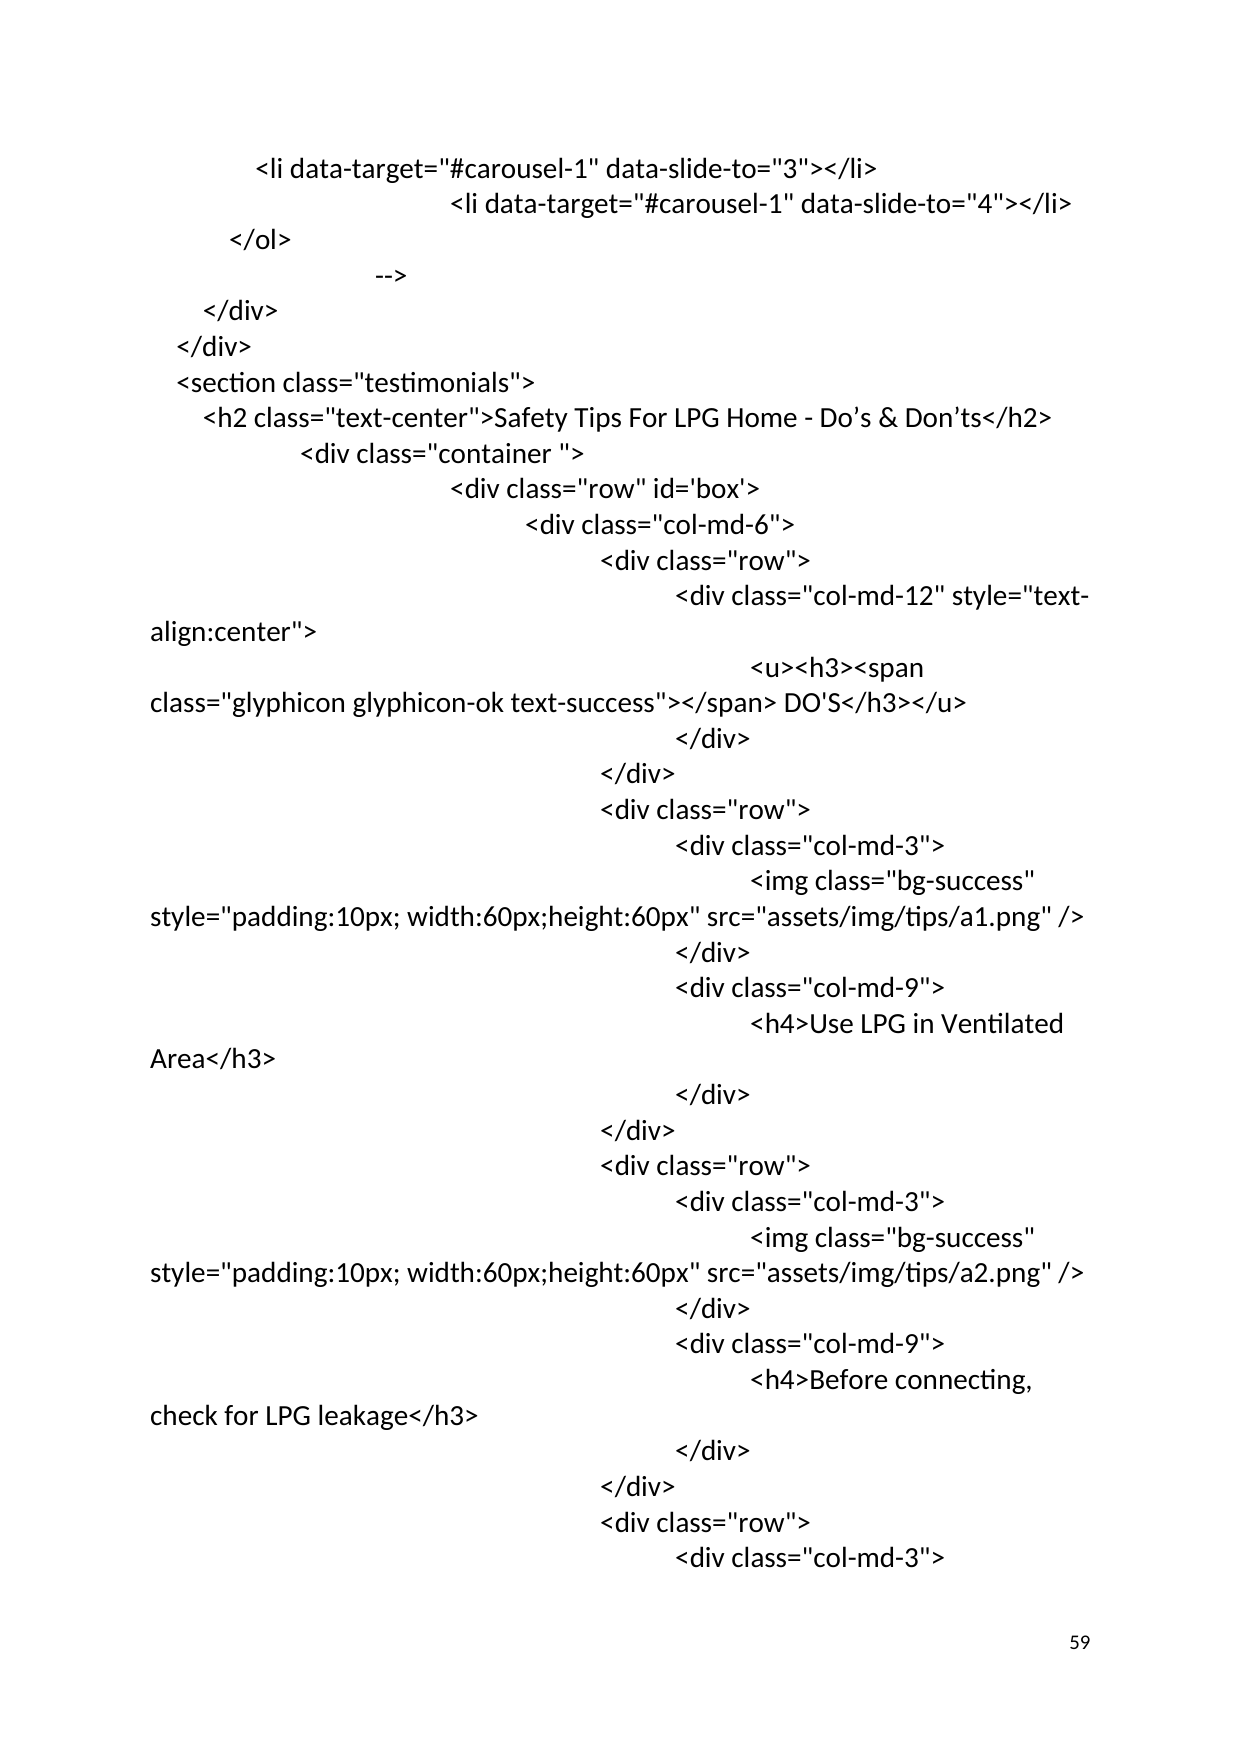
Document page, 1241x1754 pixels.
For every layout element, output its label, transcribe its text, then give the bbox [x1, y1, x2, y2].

text <div class="row"> [150, 791, 1090, 827]
text <h4>Use LPG in Ventilated Area</h3> [150, 1005, 1090, 1076]
text <div class="col-md-3"> [150, 827, 1090, 862]
text <div class="col-md-9"> [150, 969, 1090, 1005]
text </div> [150, 1468, 1090, 1504]
text </div> [150, 292, 1090, 328]
text </div> [150, 756, 1090, 791]
text </div> [150, 720, 1090, 756]
text </div> [150, 328, 1090, 364]
text <div class="row" id='box'> [150, 471, 1090, 506]
text <li data-target="#carousel-1" data-slide-to="3"></li> [150, 150, 1090, 186]
text <div class="container "> [150, 435, 1090, 471]
text <div class="row"> [150, 1147, 1090, 1183]
text <div class="col-md-3"> [150, 1539, 1090, 1575]
text </div> [150, 1290, 1090, 1326]
text <div class="row"> [150, 1504, 1090, 1539]
text <section class="testimonials"> [150, 364, 1090, 399]
text <img class="bg-success" style="padding:10px; width:60px;height:60px" src="assets/img/tips/a1.png" /> [150, 862, 1090, 934]
text <div class="col-md-3"> [150, 1183, 1090, 1219]
text <li data-target="#carousel-1" data-slide-to="4"></li> [150, 186, 1090, 221]
text <div class="row"> [150, 542, 1090, 577]
text </div> [150, 1076, 1090, 1112]
text <div class="col-md-9"> [150, 1326, 1090, 1361]
text </div> [150, 1432, 1090, 1468]
text </ol> [150, 221, 1090, 257]
text <img class="bg-success" style="padding:10px; width:60px;height:60px" src="assets/img/tips/a2.png" /> [150, 1219, 1090, 1290]
text <div class="col-md-6"> [150, 506, 1090, 542]
text </div> [150, 1112, 1090, 1147]
text </div> [150, 934, 1090, 969]
text <h4>Before connecting, check for LPG leakage</h3> [150, 1361, 1090, 1432]
text <h2 class="text-center">Safety Tips For LPG Home - Do’s & Don’ts</h2> [150, 399, 1090, 435]
text <u><h3><span class="glyphicon glyphicon-ok text-success"></span> DO'S</h3></u> [150, 649, 1090, 720]
text <div class="col-md-12" style="text-align:center"> [150, 577, 1090, 649]
text --> [150, 257, 1090, 292]
